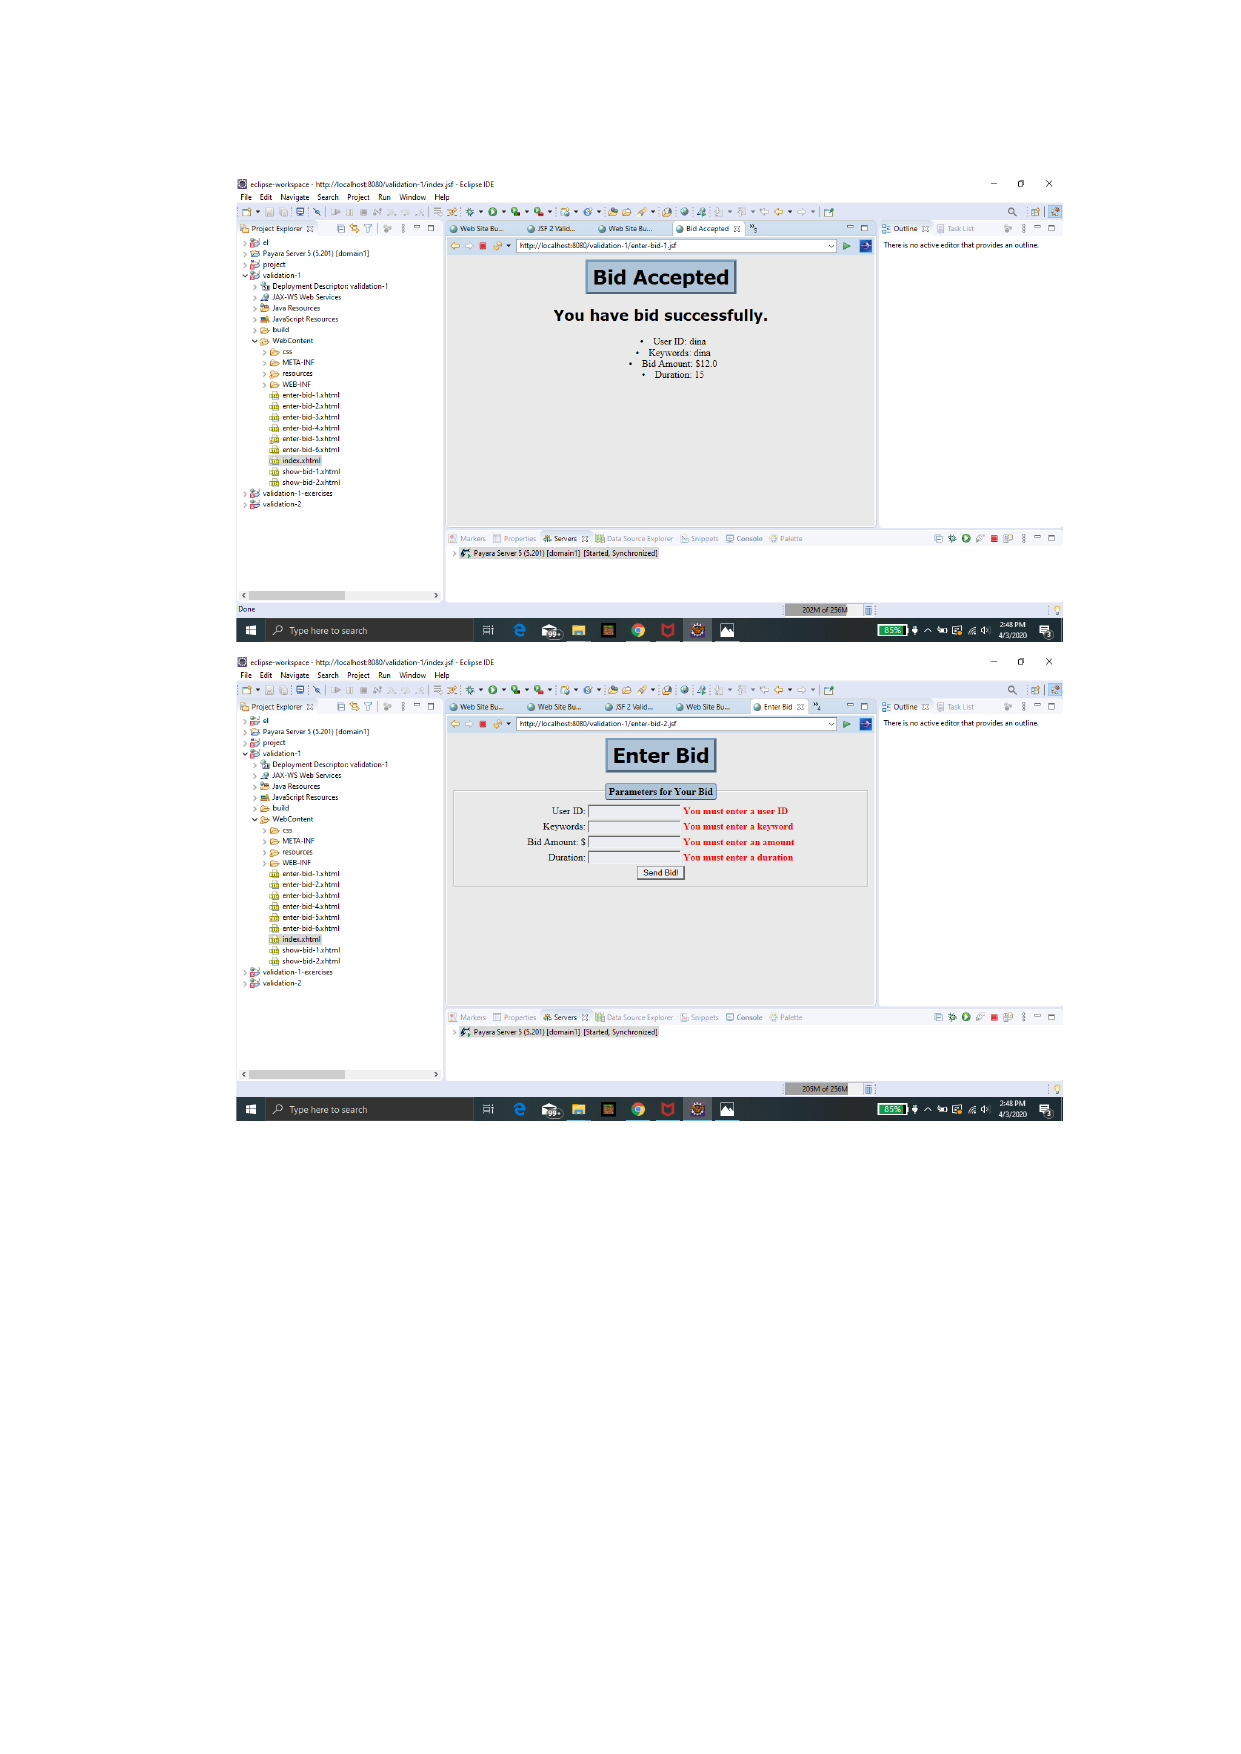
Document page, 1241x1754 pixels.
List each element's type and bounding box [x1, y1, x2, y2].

picture [236, 656, 1063, 1121]
picture [236, 177, 1063, 642]
